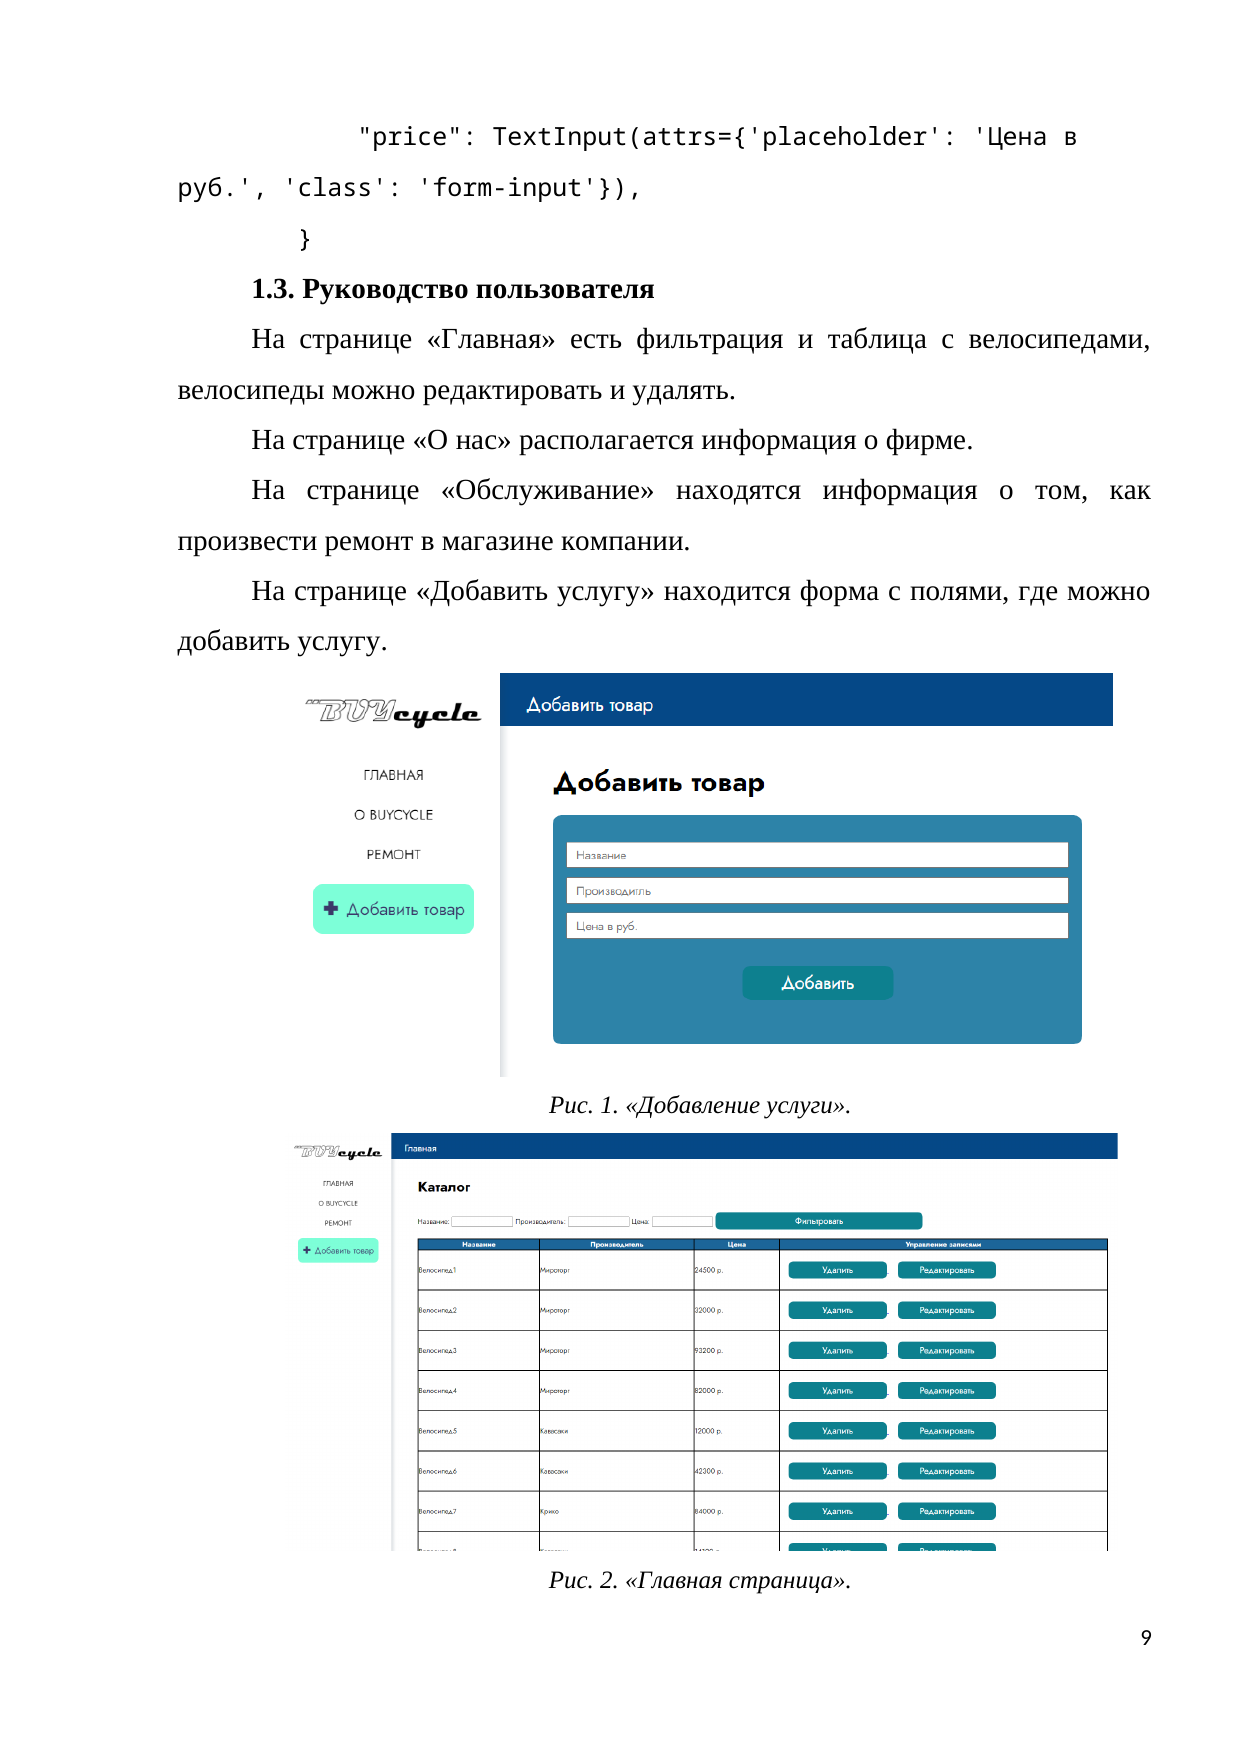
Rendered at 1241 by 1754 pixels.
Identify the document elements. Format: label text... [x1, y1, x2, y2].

picture [289, 673, 1113, 1077]
text На странице «О нас» располагается информация о фирме. [177, 422, 1152, 456]
subtitle 1.3. Руководство пользователя [177, 271, 1152, 305]
text На странице «Обслуживание» находятся информация о том, как произвести ремонт в магазине компании. [177, 472, 1152, 556]
text Рис. 1. «Добавление услуги». [177, 1090, 1152, 1119]
text На странице «Добавить услугу» находится форма с полями, где можно добавить услугу. [177, 573, 1152, 657]
text На странице «Главная» есть фильтрация и таблица с велосипедами, велосипеды можно редактировать и удалять. [177, 322, 1152, 405]
picture [285, 1133, 1118, 1551]
text Рис. 2. «Главная страница». [177, 1565, 1152, 1593]
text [177, 118, 1152, 254]
